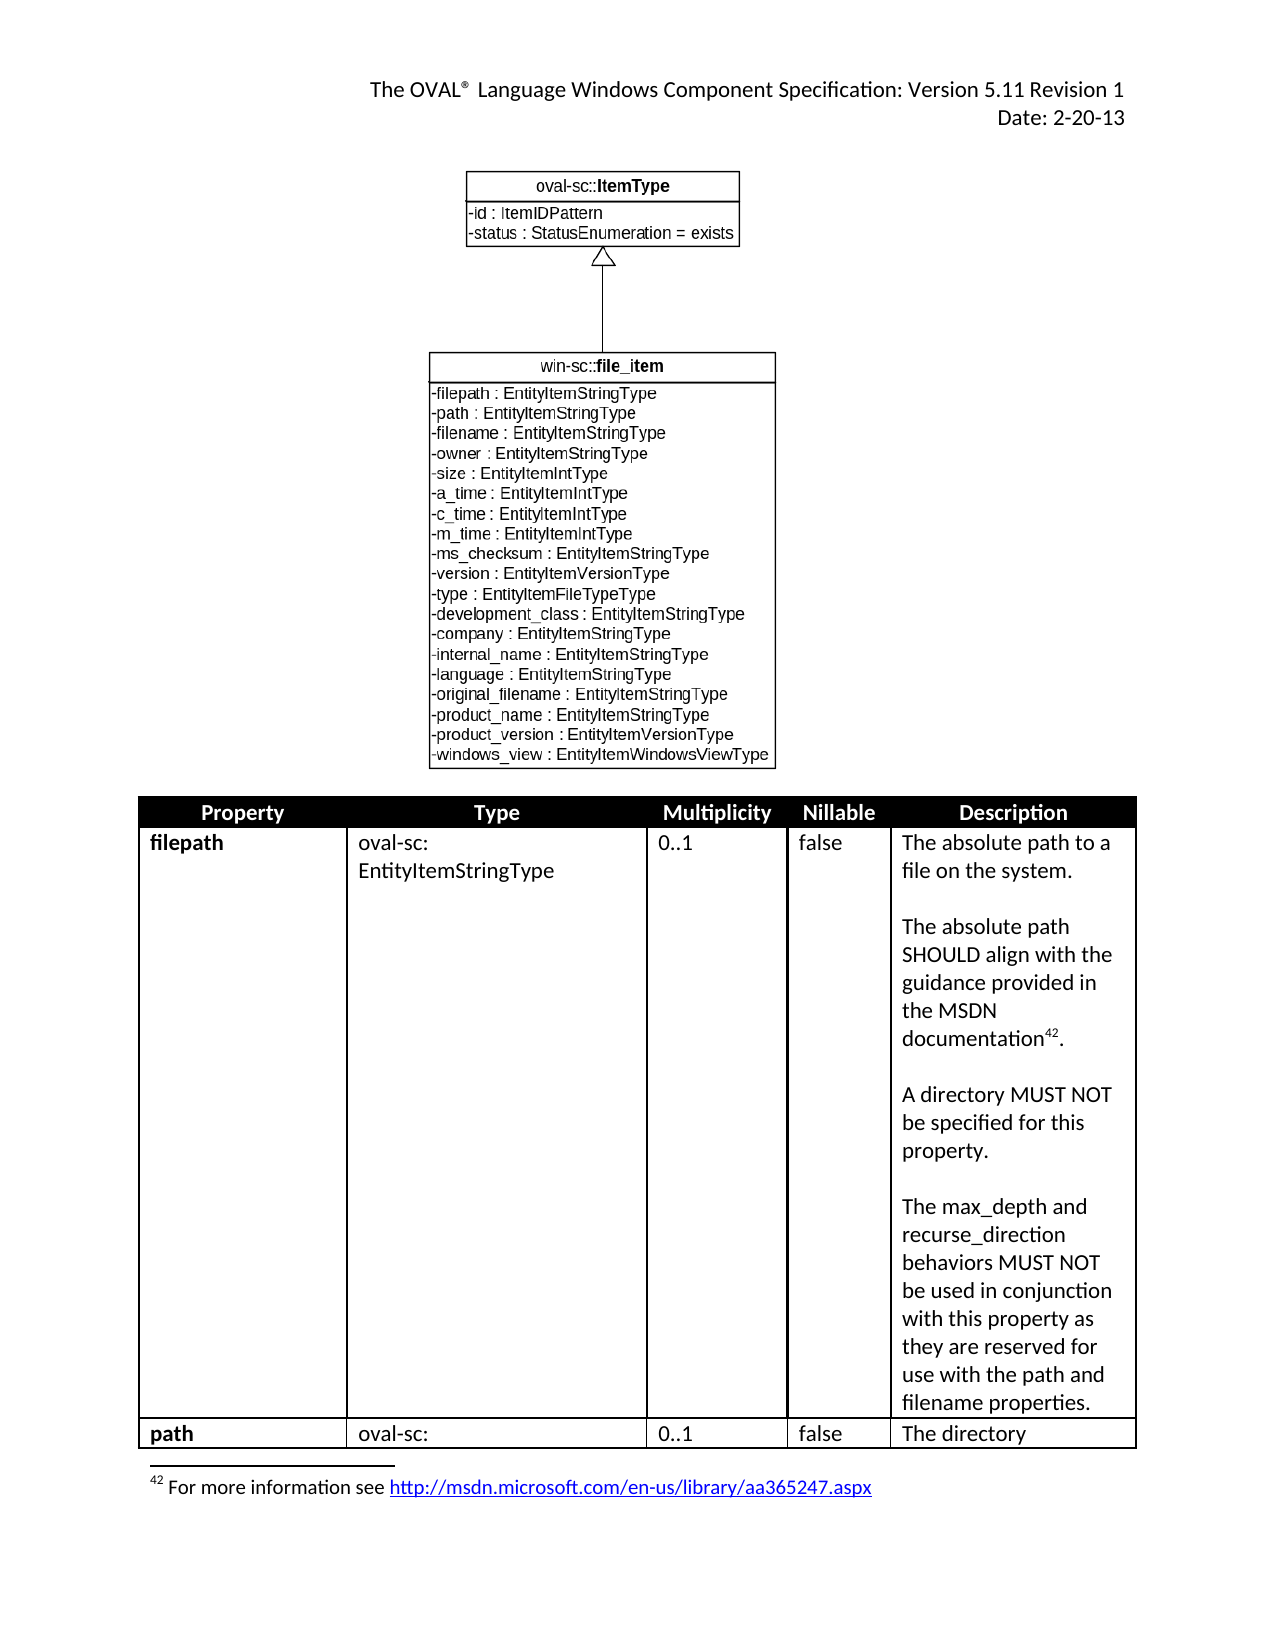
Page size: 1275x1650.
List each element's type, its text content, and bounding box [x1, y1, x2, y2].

table_header Description [891, 798, 1135, 826]
table_cell 0..1 [647, 1419, 787, 1447]
table_header Nillable [788, 798, 890, 826]
table_cell oval-sc: EntityItemStringType [348, 828, 646, 1417]
table_header Property [140, 798, 346, 826]
table_cell 0..1 [648, 828, 786, 1417]
table_cell filepath [140, 828, 346, 1417]
table_cell The absolute path to a file on the system. The absolute path SHOULD align with the guidance provided in the MSDN documentation. A directory MUST NOT be specified for this property. The max_depth and recurse_direction behaviors MUST NOT be used in conjunction with this property as they are reserved for use with the path and filename properties. [892, 828, 1135, 1417]
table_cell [891, 1419, 1135, 1447]
table_cell false [788, 1419, 890, 1447]
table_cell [347, 1419, 646, 1447]
table_header Multiplicity [647, 798, 787, 826]
table_cell false [789, 828, 890, 1417]
table_cell path [140, 1419, 346, 1447]
table_header Type [347, 798, 646, 826]
